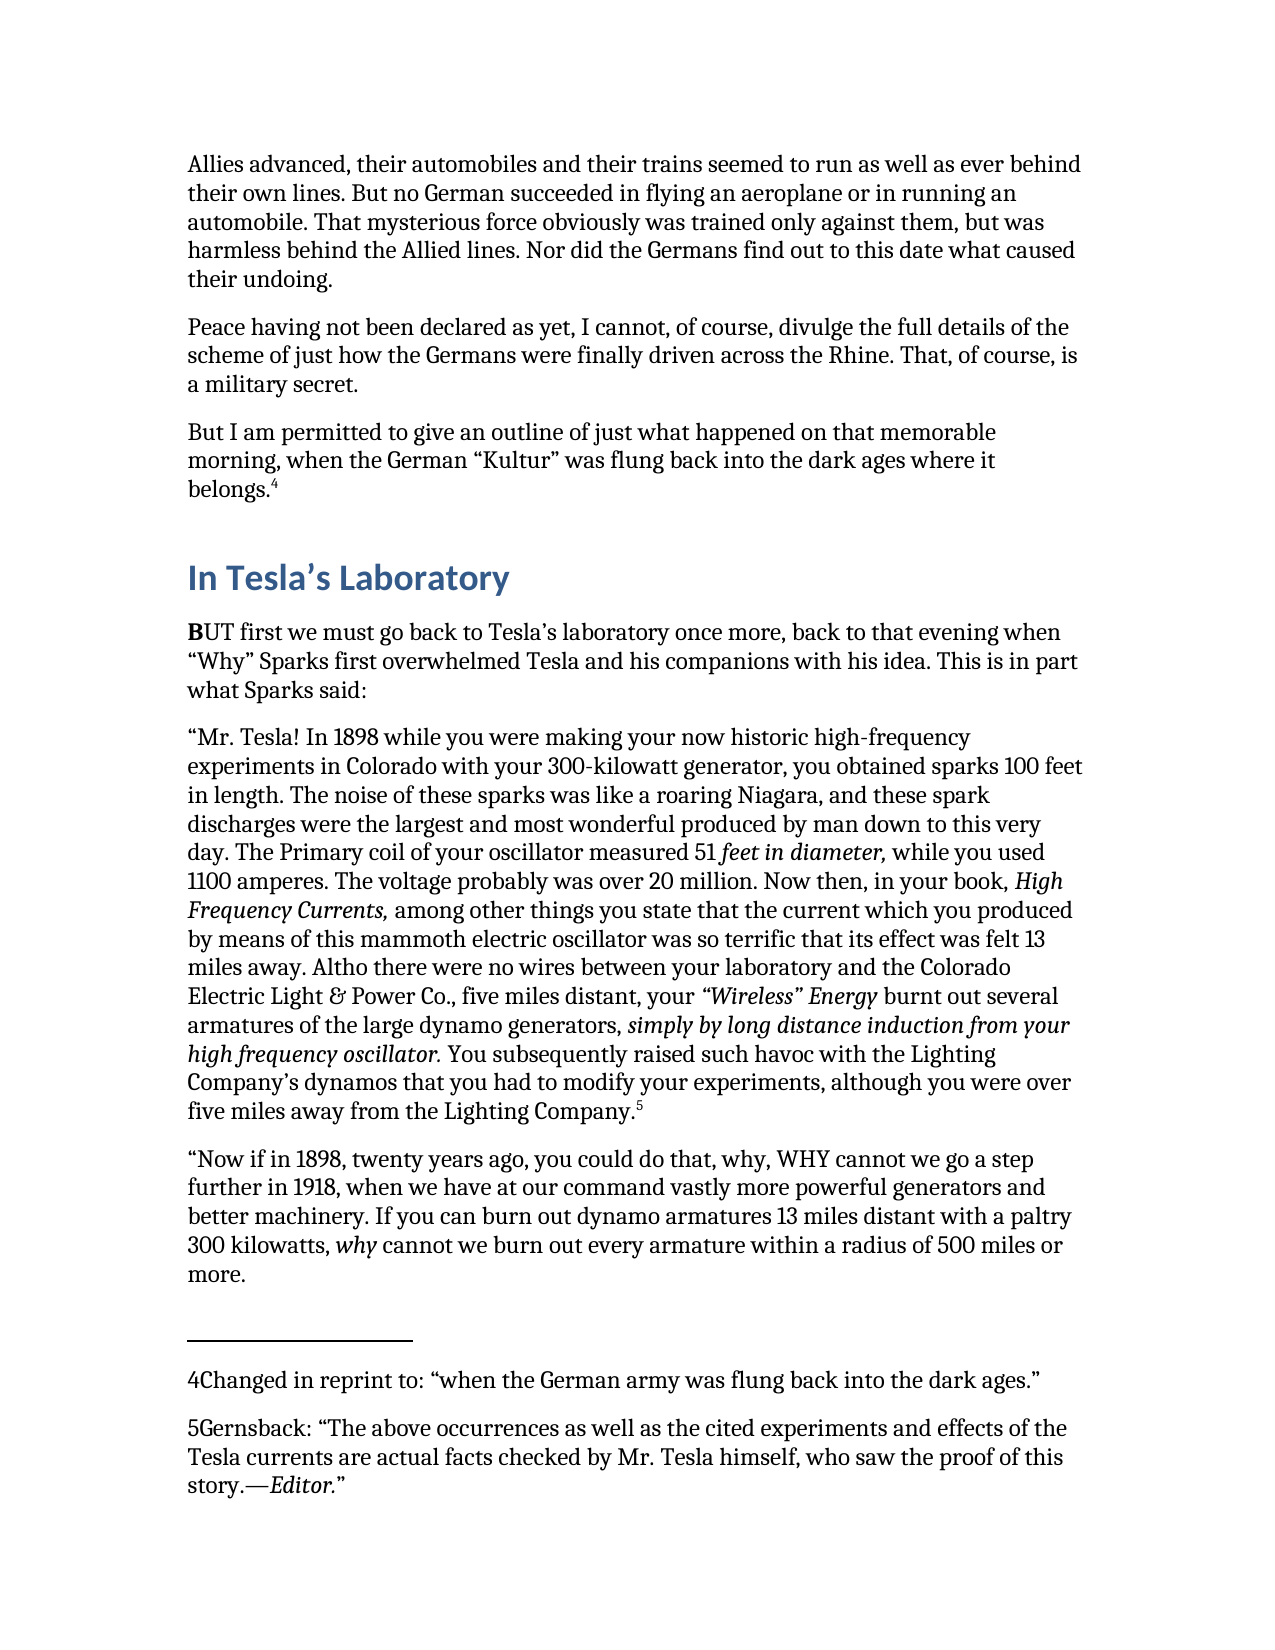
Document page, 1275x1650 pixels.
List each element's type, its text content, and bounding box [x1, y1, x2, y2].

text “Now if in 1898, twenty years ago, you could do that, why, WHY cannot we go a step further in 1918, when we have at our command vastly more powerful generators and better machinery. If you can burn out dynamo armatures 13 miles distant with a paltry 300 kilowatts, why cannot we burn out every armature within a radius of 500 miles or more. [187, 1144, 1087, 1288]
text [187, 150, 1087, 294]
subtitle In Tesla’s Laboratory [187, 554, 1087, 599]
text But I am permitted to give an outline of just what happened on that memorable morning, when the German “Kultur” was flung back into the dark ages where it belongs. [187, 417, 1087, 504]
text Peace having not been declared as yet, I cannot, of course, divulge the full details of the scheme of just how the Germans were finally driven across the Rhine. That, of course, is a military secret. [187, 312, 1087, 399]
text “Mr. Tesla! In 1898 while you were making your now historic high-frequency experiments in Colorado with your 300-kilowatt generator, you obtained sparks 100 feet in length. The noise of these sparks was like a roaring Niagara, and these spark discharges were the largest and most wonderful produced by man down to this very day. The Primary coil of your oscillator measured 51 feet in diameter, while you used 1100 amperes. The voltage probably was over 20 million. Now then, in your book, High Frequency Currents, among other things you state that the current which you produced by means of this mammoth electric oscillator was so terrific that its effect was felt 13 miles away. Altho there were no wires between your laboratory and the Colorado Electric Light & Power Co., five miles distant, your “Wireless” Energy burnt out several armatures of the large dynamo generators, simply by long distance induction from your high frequency oscillator. You subsequently raised such havoc with the Lighting Company’s dynamos that you had to modify your experiments, although you were over five miles away from the Lighting Company. [187, 723, 1087, 1126]
text BUT first we must go back to Tesla’s laboratory once more, back to that evening when “Why” Sparks first overwhelmed Tesla and his companions with his idea. This is in part what Sparks said: [187, 618, 1087, 704]
